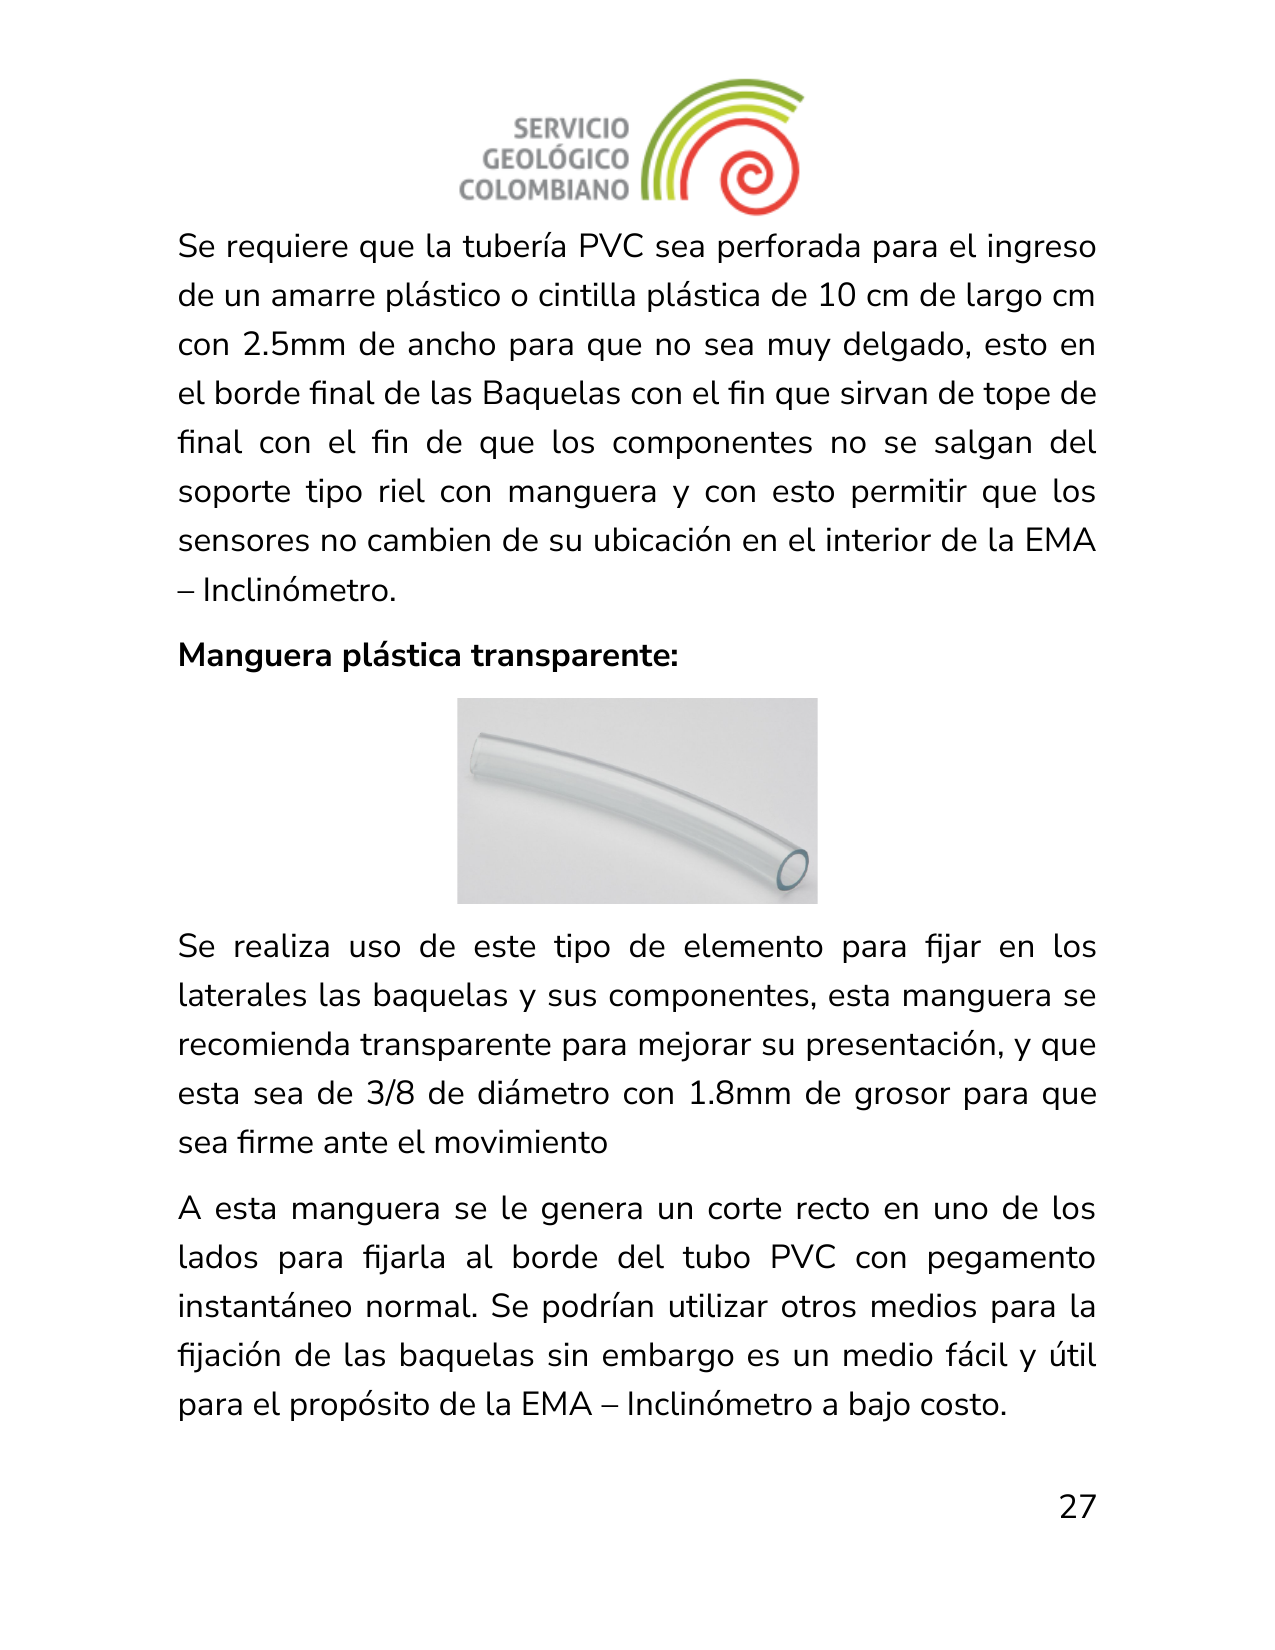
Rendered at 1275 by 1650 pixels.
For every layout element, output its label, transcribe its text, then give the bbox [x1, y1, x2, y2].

text Se realiza uso de este tipo de elemento para fijar en los laterales las baquelas y sus componentes, esta manguera se recomienda transparente para mejorar su presentación, y que esta sea de 3/8 de diámetro con 1.8mm de grosor para que sea firme ante el movimiento [177, 923, 1098, 1165]
picture [457, 698, 818, 904]
text A esta manguera se le genera un corte recto en uno de los lados para fijarla al borde del tubo PVC con pegamento instantáneo normal. Se podrían utilizar otros medios para la fijación de las baquelas sin embargo es un medio fácil y útil para el propósito de la EMA – Inclinómetro a bajo costo. [177, 1185, 1098, 1427]
text Se requiere que la tubería PVC sea perforada para el ingreso de un amarre plástico o cintilla plástica de 10 cm de largo cm con 2.5mm de ancho para que no sea muy delgado, esto en el borde final de las Baquelas con el fin que sirvan de tope de final con el fin de que los componentes no se salgan del soporte tipo riel con manguera y con esto permitir que los sensores no cambien de su ubicación en el interior de la EMA – Inclinómetro. [177, 224, 1098, 613]
text Manguera plástica transparente: [177, 633, 1098, 678]
picture [452, 73, 823, 224]
